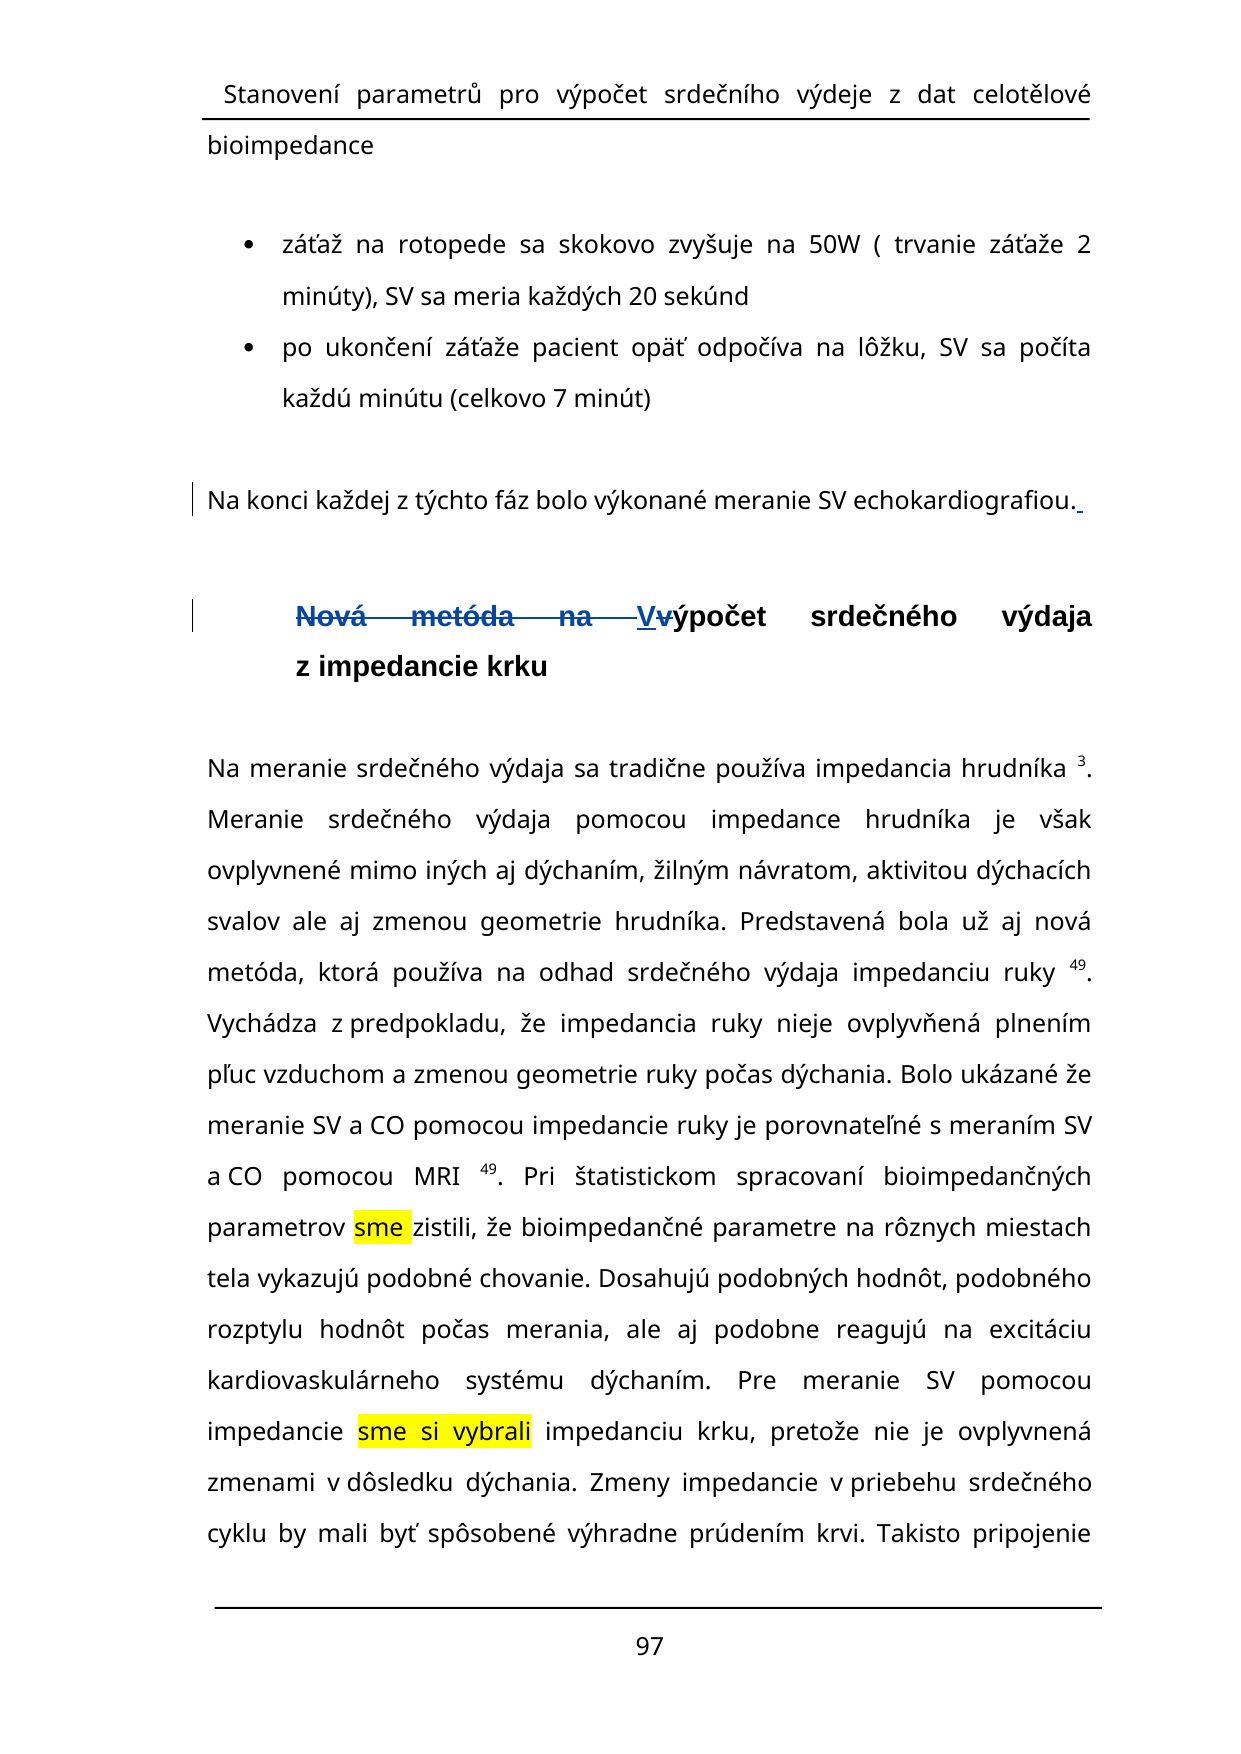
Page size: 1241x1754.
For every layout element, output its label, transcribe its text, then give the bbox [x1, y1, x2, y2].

list záťaž na rotopede sa skokovo zvyšuje na 50W ( trvanie záťaže 2 minúty), SV sa meria každých 20 sekúnd [244, 227, 1092, 312]
list po ukončení záťaže pacient opäť odpočíva na lôžku, SV sa počíta každú minútu (celkovo 7 minút) [244, 329, 1092, 414]
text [207, 750, 1092, 1550]
subtitle ýpočet srdečného výdaja z impedancie krku [295, 599, 1092, 683]
text Na konci každej z týchto fáz bolo výkonané meranie SV echokardiografiou. [207, 482, 1092, 516]
